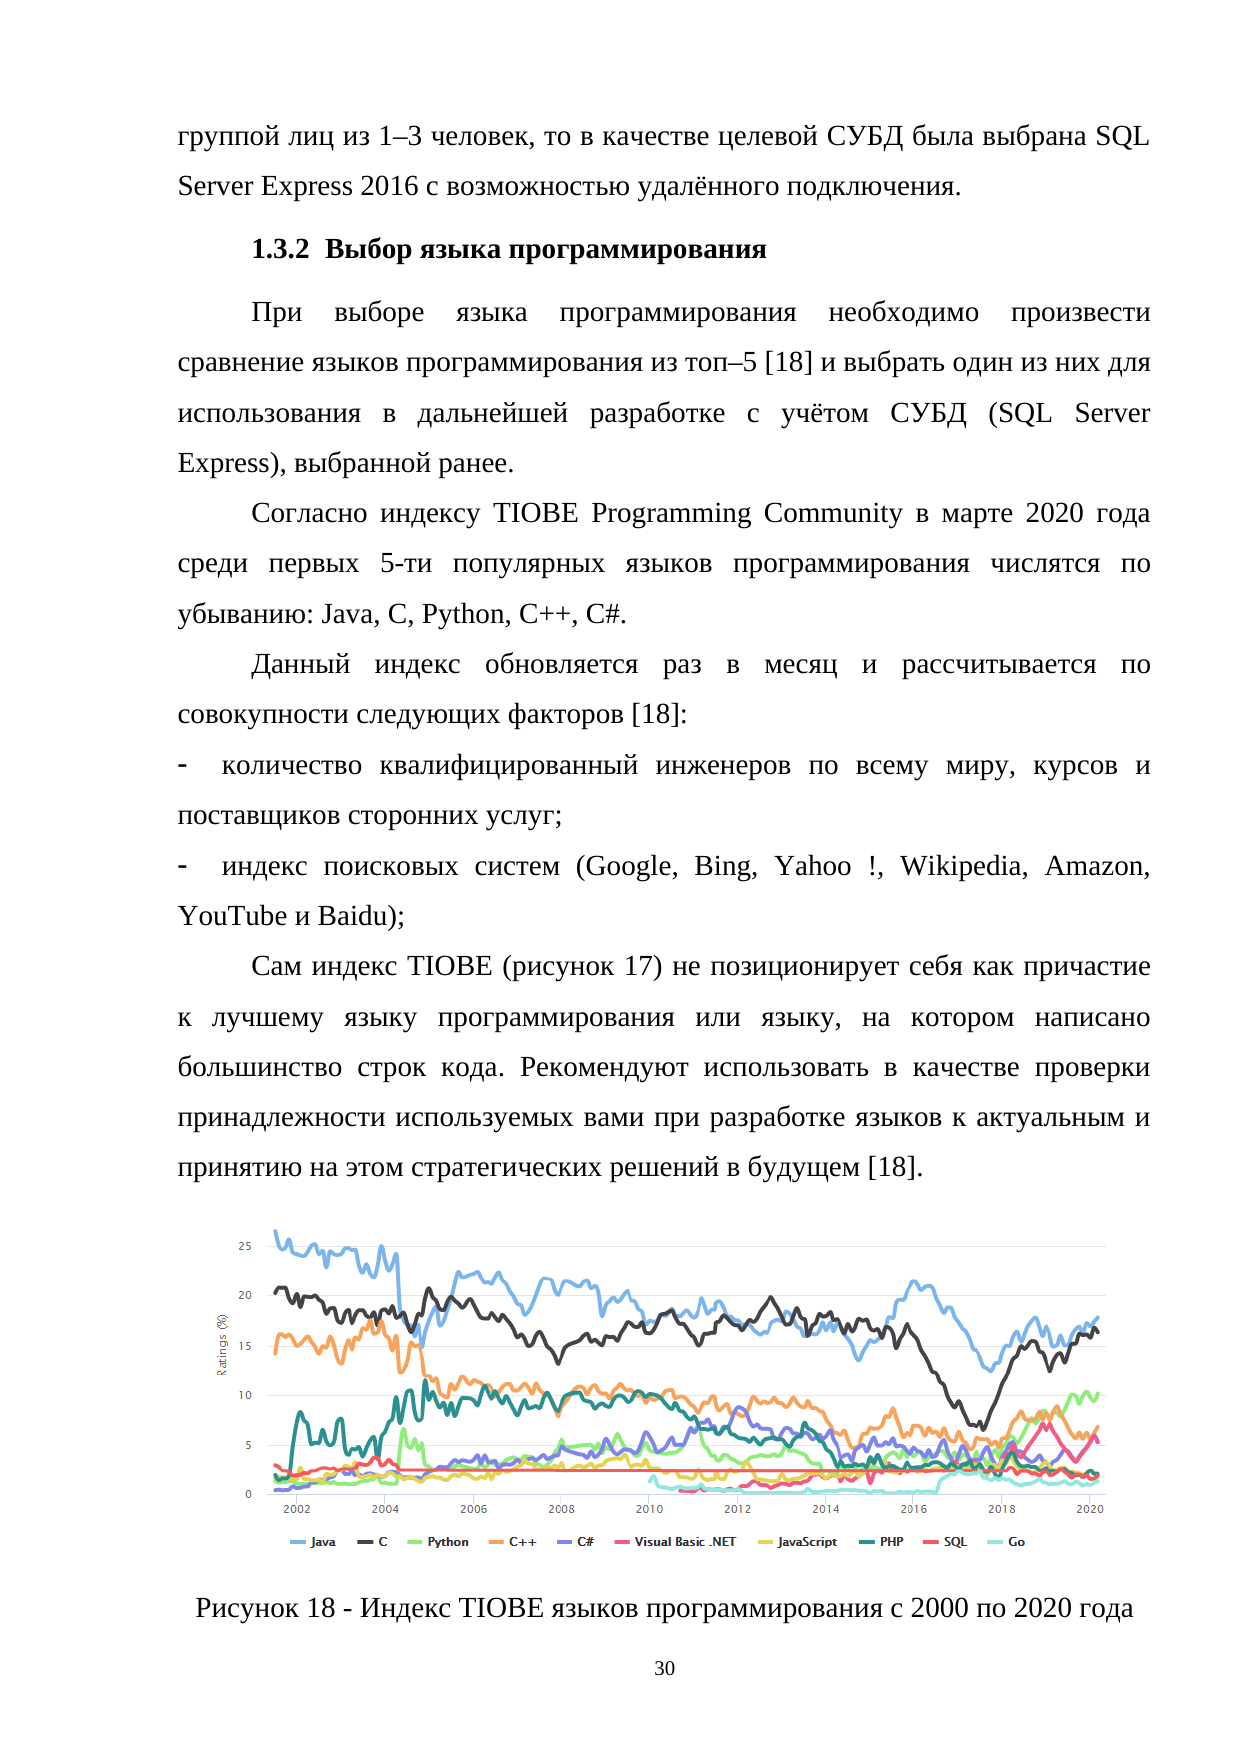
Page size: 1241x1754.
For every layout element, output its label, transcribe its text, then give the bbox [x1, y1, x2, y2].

subtitle Выбор языка программирования [177, 231, 1152, 265]
text При выборе языка программирования необходимо произвести сравнение языков программирования из топ–5 [18] и выбрать один из них для использования в дальнейшей разработке с учётом СУБД (SQL Server Express), выбранной ранее. [177, 294, 1152, 478]
text Рисунок 18 - Индекс TIOBE языков программирования с 2000 по 2020 года [177, 1590, 1152, 1624]
text Сам индекс TIOBE (рисунок 17) не позиционирует себя как причастие к лучшему языку программирования или языку, на котором написано большинство строк кода. Рекомендуют использовать в качестве проверки принадлежности используемых вами при разработке языков к актуальным и принятию на этом стратегических решений в будущем [18]. [177, 948, 1152, 1183]
list индекс поисковых систем (Google, Bing, Yahoo !, Wikipedia, Amazon, YouTube и Baidu); [177, 848, 1152, 932]
text Согласно индексу TIOBE Programming Community в марте 2020 года среди первых 5-ти популярных языков программирования числятся по убыванию: Java, C, Python, C++, C#. [177, 495, 1152, 629]
picture [212, 1225, 1117, 1549]
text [177, 118, 1152, 202]
list количество квалифицированный инженеров по всему миру, курсов и поставщиков сторонних услуг; [177, 747, 1152, 831]
text Данный индекс обновляется раз в месяц и рассчитывается по совокупности следующих факторов [18]: [177, 646, 1152, 730]
